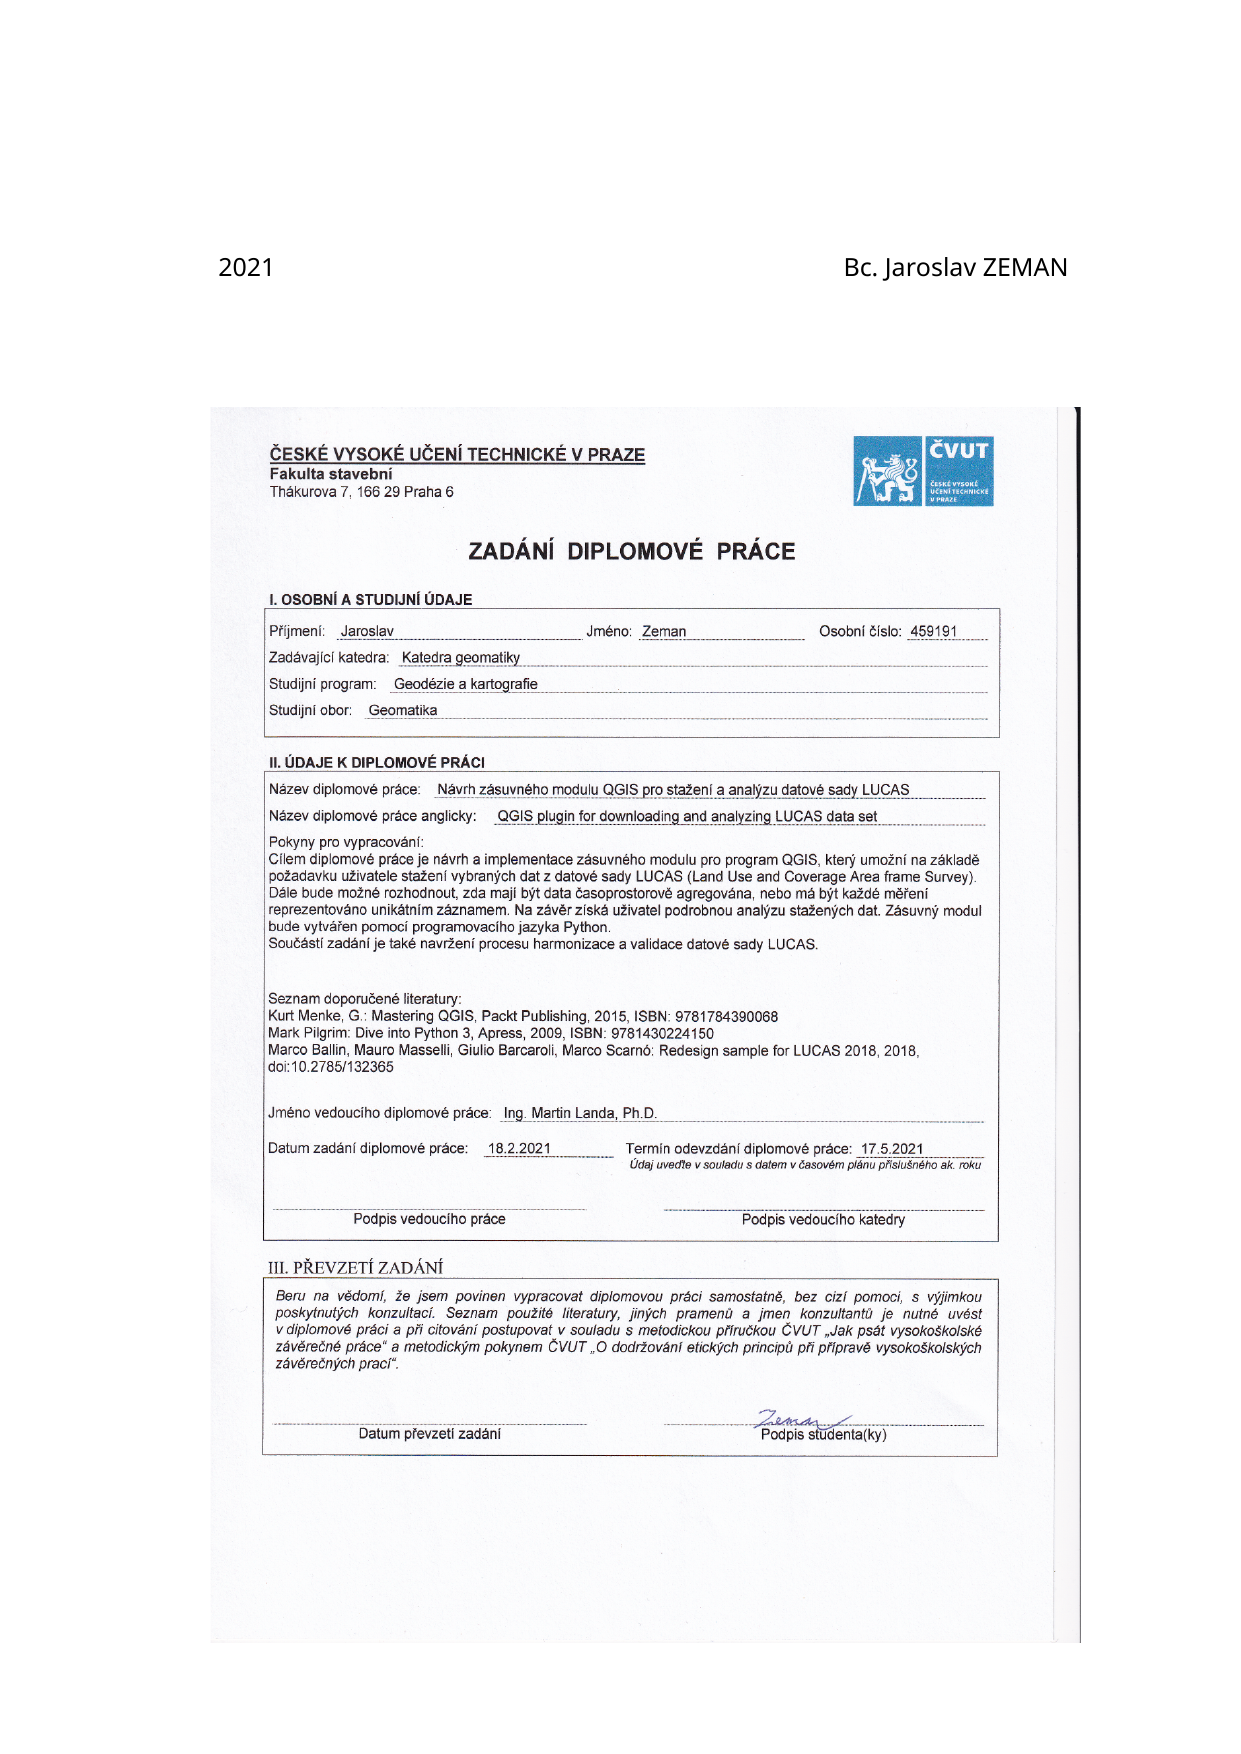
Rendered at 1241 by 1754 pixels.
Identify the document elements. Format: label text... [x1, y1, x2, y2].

table_header 2021 [207, 250, 643, 297]
table_header Bc. Jaroslav ZEMAN [643, 250, 1080, 297]
picture [210, 407, 1081, 1643]
